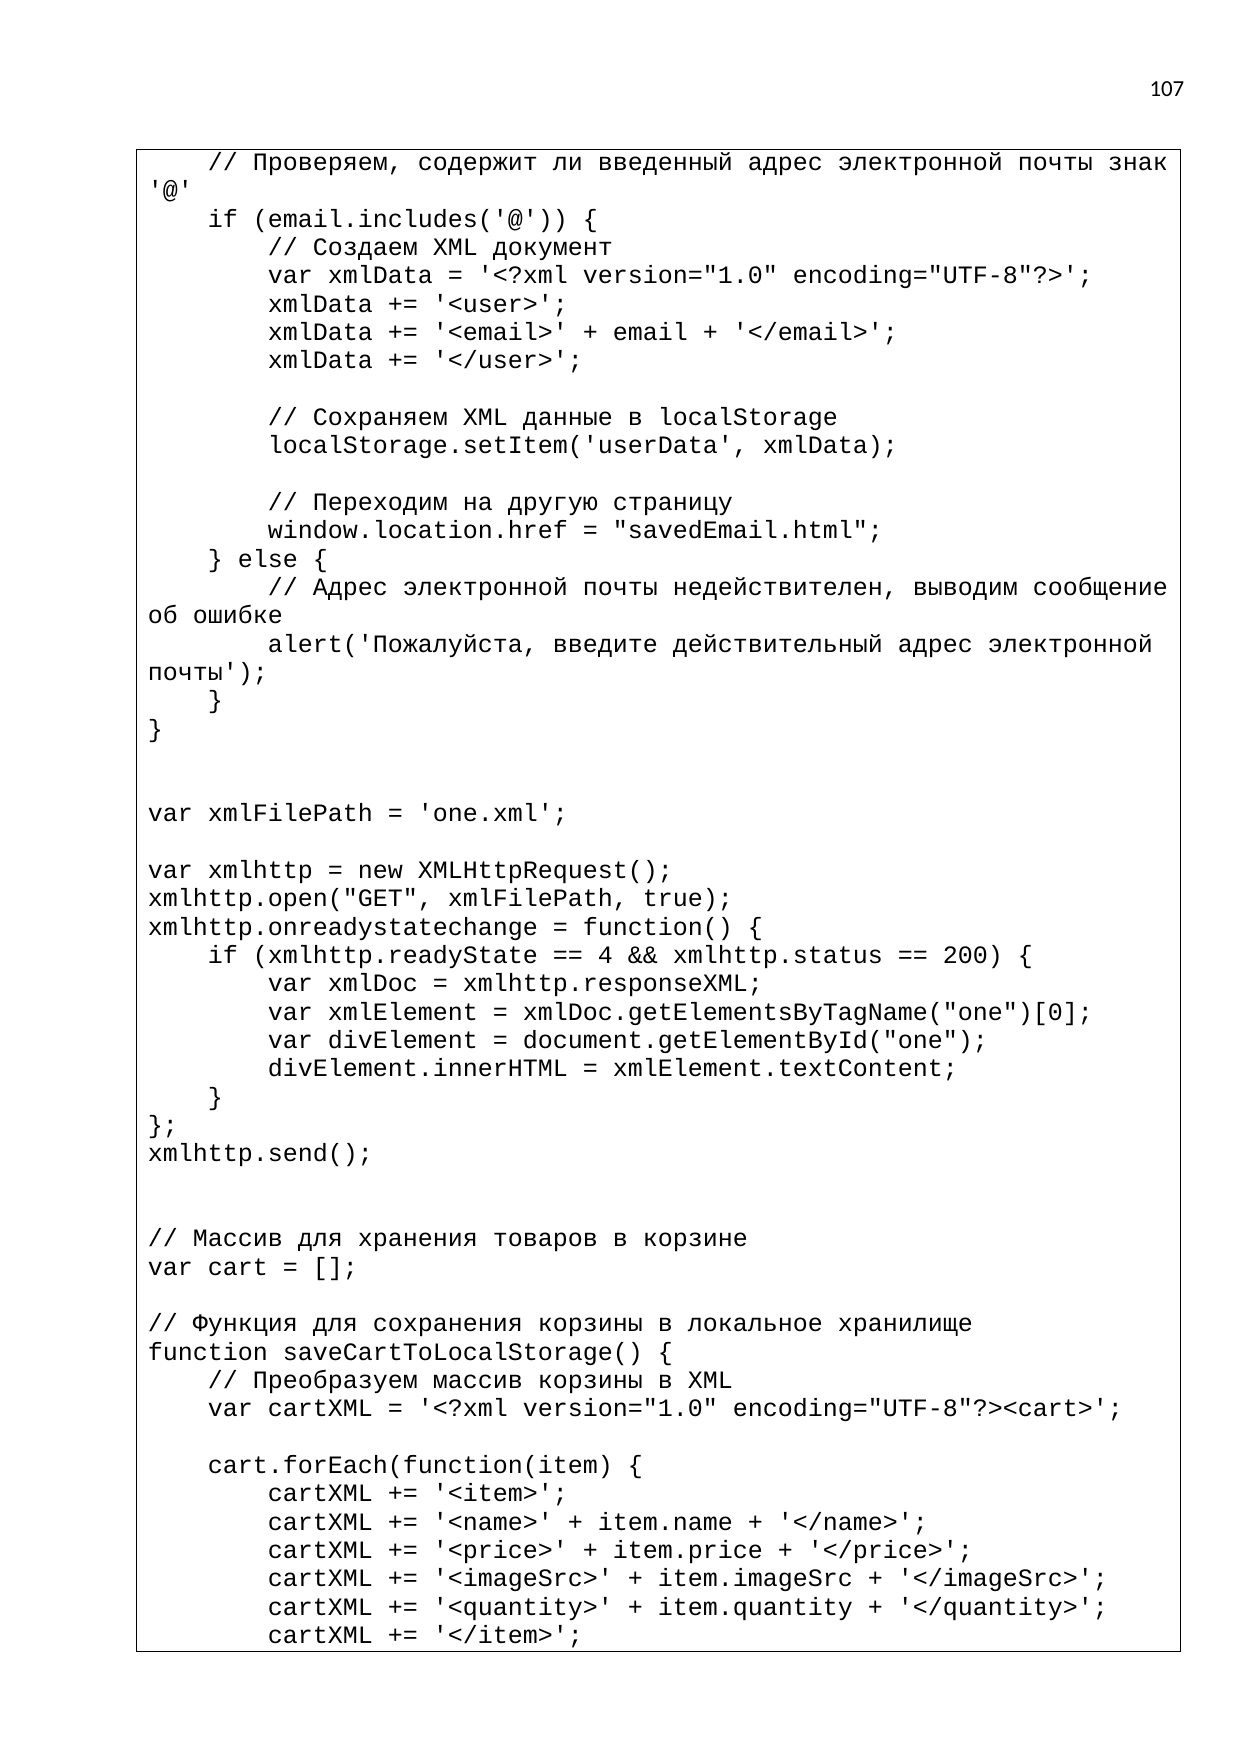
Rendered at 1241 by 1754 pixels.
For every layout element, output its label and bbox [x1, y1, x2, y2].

table_header [137, 150, 1180, 1651]
